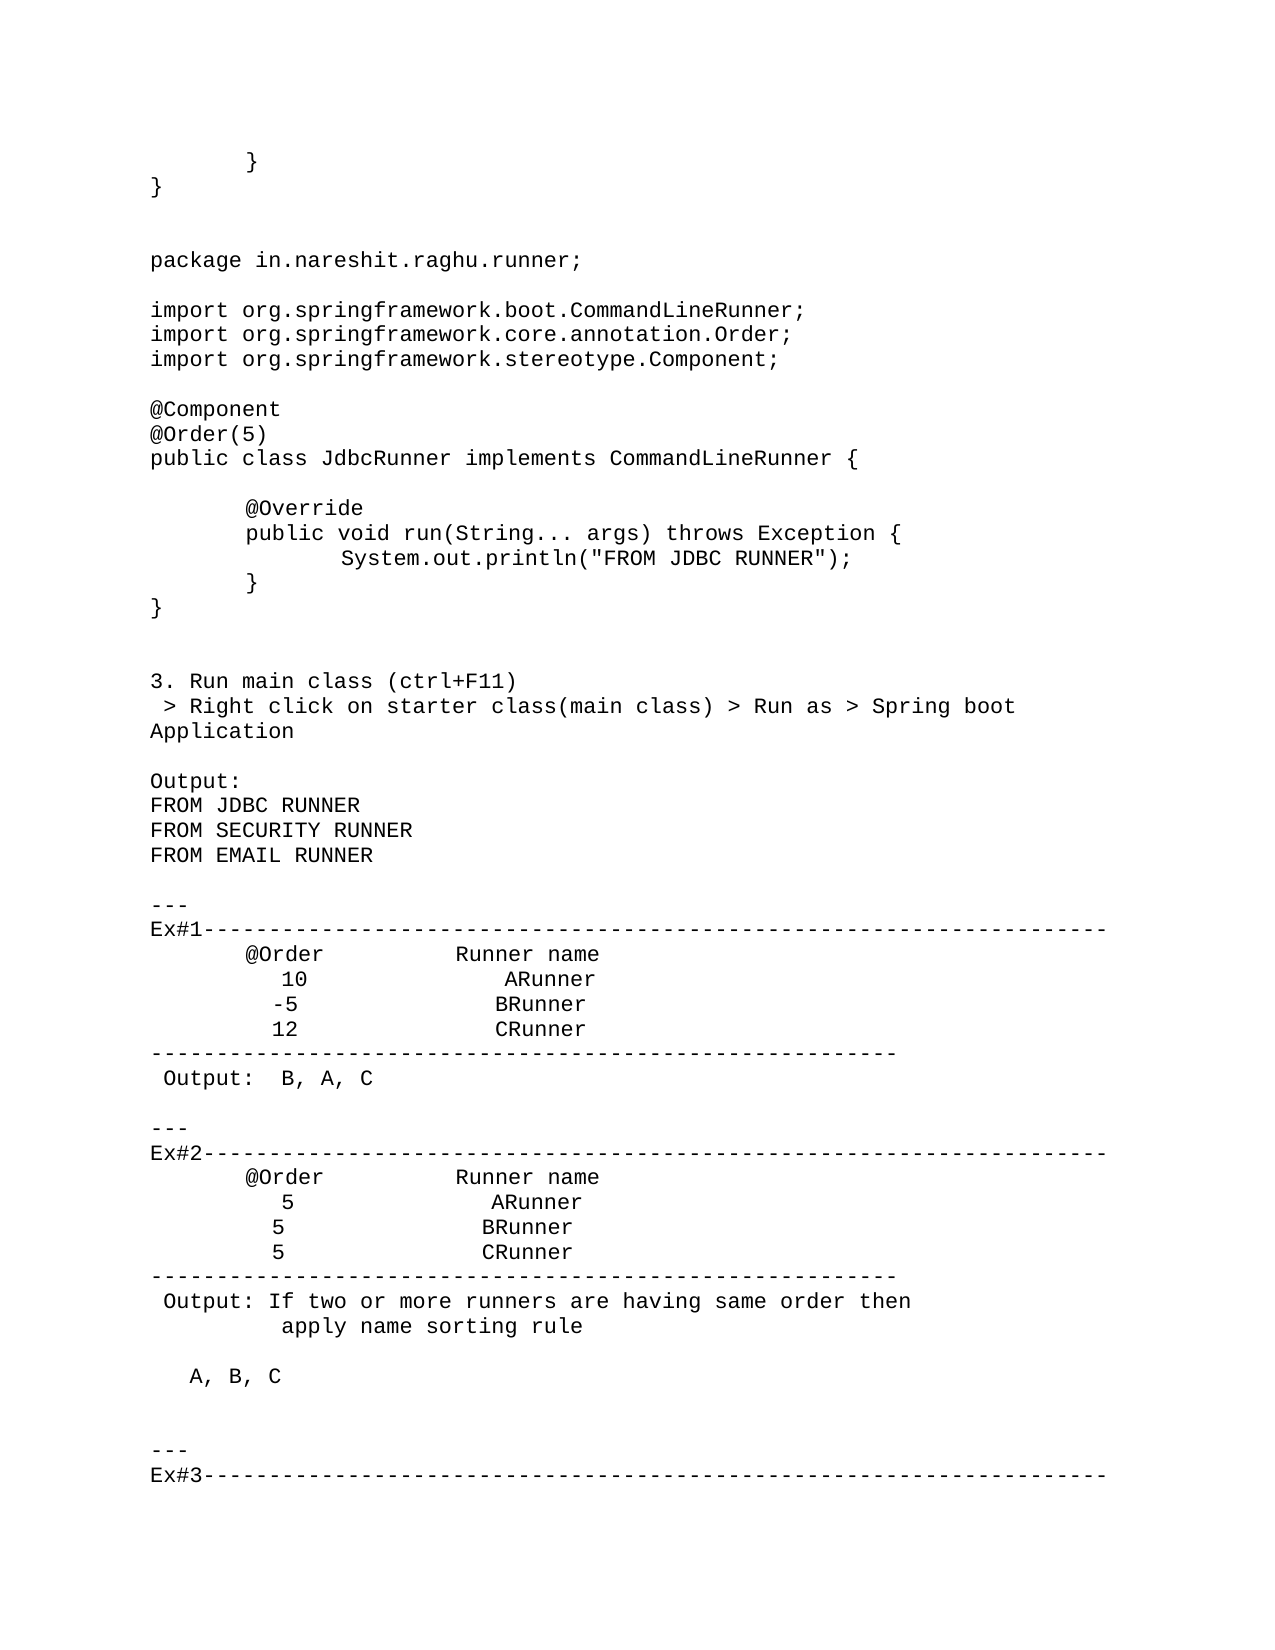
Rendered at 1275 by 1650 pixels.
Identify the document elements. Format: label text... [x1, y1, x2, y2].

text ---Ex#2--------------------------------------------------------------------- [150, 1117, 1125, 1166]
text 10 ARunner [150, 968, 1125, 993]
text @Order Runner name [150, 943, 1125, 968]
text Output: B, A, C [150, 1067, 1125, 1092]
text A, B, C [150, 1365, 1125, 1389]
text 3. Run main class (ctrl+F11) [150, 671, 1125, 695]
text @Order Runner name [150, 1166, 1125, 1191]
text @Order(5) [150, 423, 1125, 447]
text FROM JDBC RUNNER [150, 794, 1125, 819]
text -5 BRunner [150, 993, 1125, 1018]
text Output: If two or more runners are having same order then [150, 1290, 1125, 1315]
text } [150, 596, 1125, 621]
text Output: [150, 770, 1125, 794]
text ---Ex#1--------------------------------------------------------------------- [150, 894, 1125, 943]
text apply name sorting rule [150, 1315, 1125, 1340]
text } [150, 150, 1125, 175]
text } [150, 571, 1125, 596]
text 12 CRunner [150, 1018, 1125, 1042]
text > Right click on starter class(main class) > Run as > Spring boot Application [150, 695, 1125, 745]
text } [150, 175, 1125, 199]
text ---Ex#3--------------------------------------------------------------------- [150, 1439, 1125, 1489]
text import org.springframework.boot.CommandLineRunner; [150, 299, 1125, 323]
text 5 ARunner [150, 1191, 1125, 1216]
text 5 CRunner [150, 1241, 1125, 1266]
text import org.springframework.core.annotation.Order; [150, 323, 1125, 348]
text 5 BRunner [150, 1216, 1125, 1241]
text @Override [150, 497, 1125, 522]
text FROM EMAIL RUNNER [150, 844, 1125, 869]
text @Component [150, 398, 1125, 423]
text package in.nareshit.raghu.runner; [150, 249, 1125, 274]
text public class JdbcRunner implements CommandLineRunner { [150, 447, 1125, 472]
text --------------------------------------------------------- [150, 1266, 1125, 1290]
text System.out.println("FROM JDBC RUNNER"); [150, 547, 1125, 571]
text FROM SECURITY RUNNER [150, 819, 1125, 844]
text public void run(String... args) throws Exception { [150, 522, 1125, 547]
text --------------------------------------------------------- [150, 1042, 1125, 1067]
text import org.springframework.stereotype.Component; [150, 348, 1125, 373]
